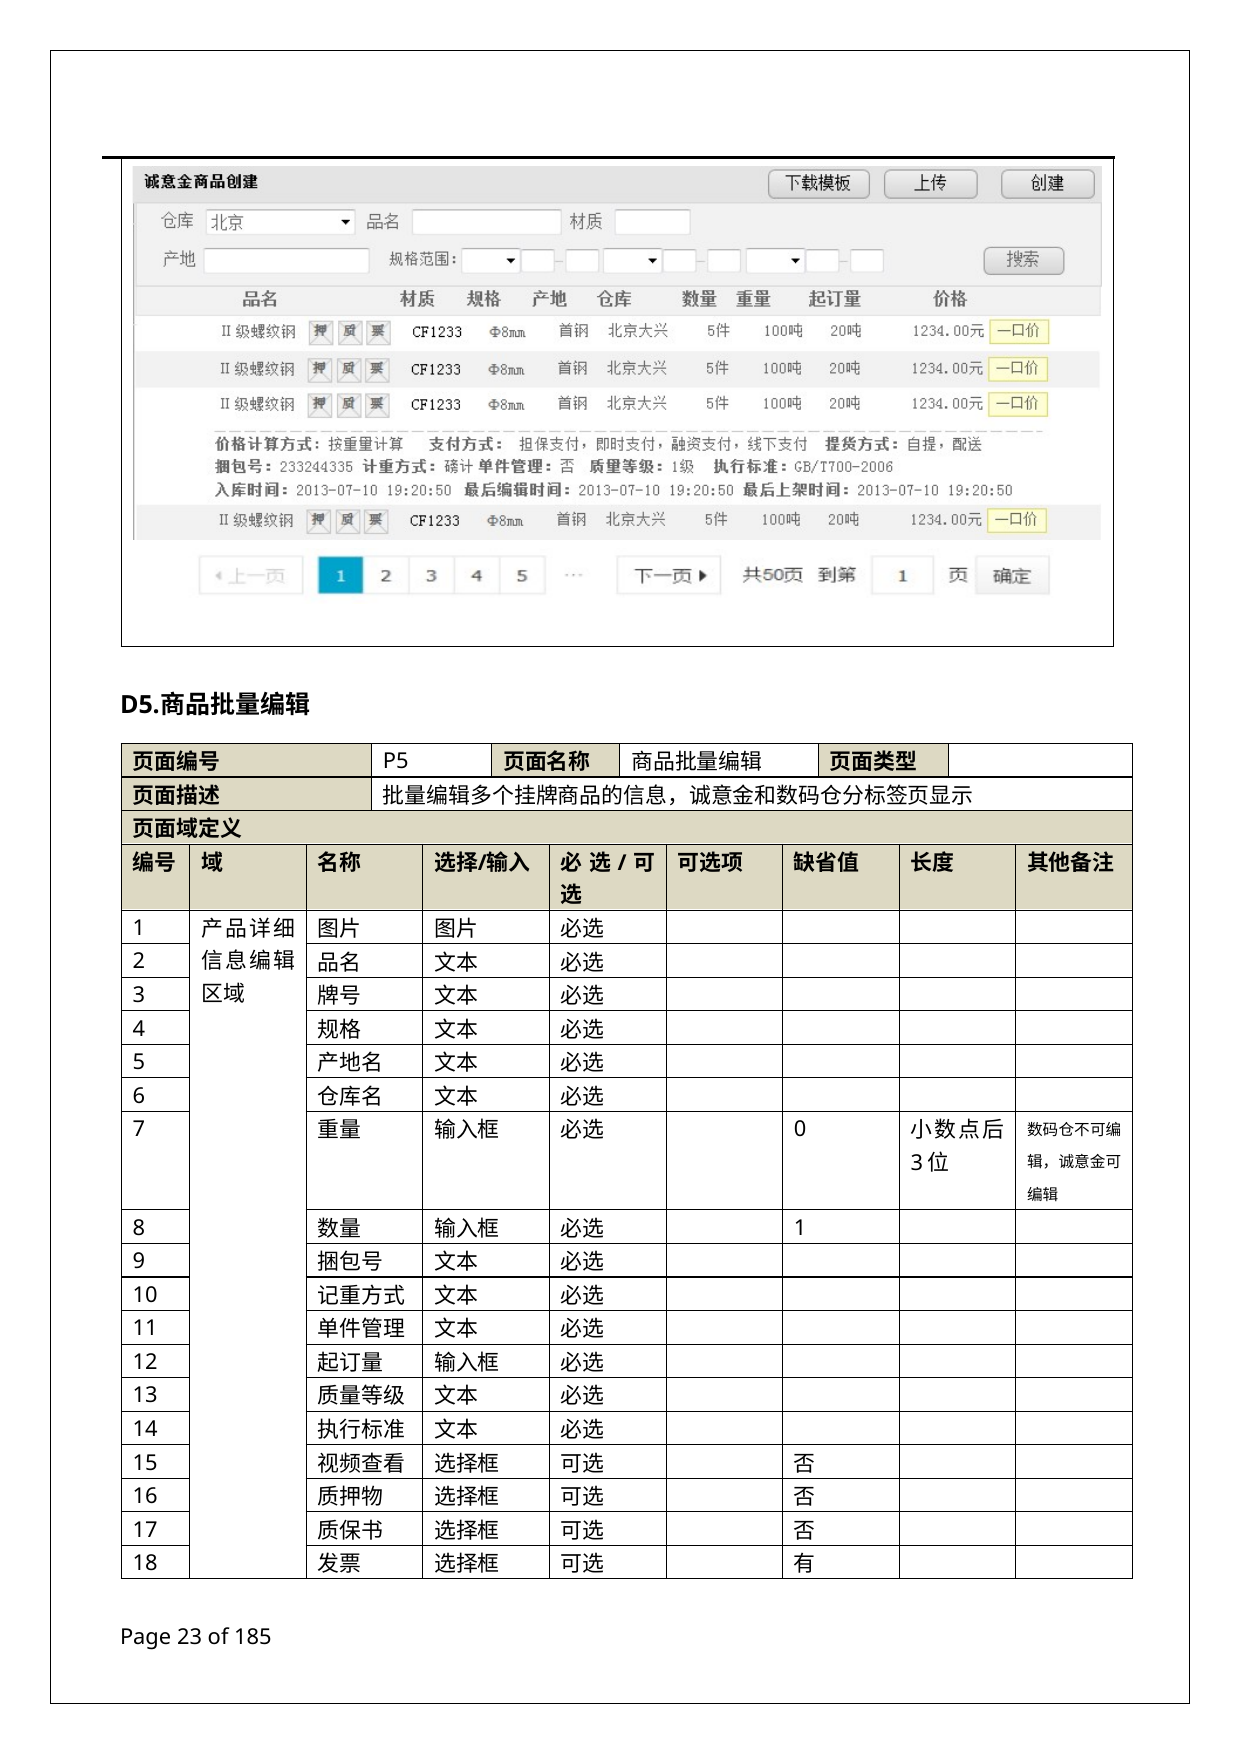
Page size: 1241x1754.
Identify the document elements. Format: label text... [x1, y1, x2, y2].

table_cell 缺省值 [783, 845, 899, 909]
table_cell 必选 [550, 1412, 666, 1444]
table_cell 11 [122, 1311, 189, 1343]
table_cell 输入框 [423, 1210, 549, 1243]
table_cell 5 [122, 1045, 189, 1077]
table_cell 文本 [423, 1045, 549, 1077]
table_cell [667, 1311, 782, 1343]
table_cell 可选 [550, 1445, 666, 1478]
table_cell 视频查看 [307, 1445, 422, 1478]
table_cell 选择框 [423, 1479, 549, 1511]
table_cell 数量 [307, 1210, 422, 1243]
table_cell [783, 944, 899, 977]
table_cell 必选 [550, 911, 666, 943]
table_cell 必选 [550, 1244, 666, 1276]
table_cell [1016, 1244, 1132, 1276]
table_cell 页面域定义 [122, 811, 1132, 843]
table_cell 产品详细信息编辑区域 [190, 911, 306, 1578]
table_cell [900, 911, 1015, 943]
table_cell [1016, 1311, 1132, 1343]
table_cell [667, 1045, 782, 1077]
table_cell 13 [122, 1378, 189, 1411]
table_cell [900, 1412, 1015, 1444]
table_cell 必选 [550, 1311, 666, 1343]
table_cell 必选 [550, 1210, 666, 1243]
table_header 页面名称 [492, 744, 619, 776]
table_cell [1016, 1345, 1132, 1377]
table_cell 0 [783, 1112, 899, 1209]
table_cell 捆包号 [307, 1244, 422, 1276]
table_cell [667, 1378, 782, 1411]
table_cell [900, 1345, 1015, 1377]
table_cell [1016, 1412, 1132, 1444]
table_cell [667, 1011, 782, 1044]
table_cell [667, 1244, 782, 1276]
table_cell 图片 [423, 911, 549, 943]
table_header P5 [372, 744, 491, 776]
table_cell 可选 [550, 1479, 666, 1511]
table_cell [1016, 944, 1132, 977]
table_cell [667, 1345, 782, 1377]
table_cell [900, 1479, 1015, 1511]
table_cell [900, 1445, 1015, 1478]
table_cell 选择框 [423, 1512, 549, 1545]
table_cell 7 [122, 1112, 189, 1209]
table_cell [667, 1210, 782, 1243]
table_cell 文本 [423, 1412, 549, 1444]
table_cell [900, 978, 1015, 1010]
table_cell 发票 [307, 1546, 422, 1578]
table_cell [900, 1512, 1015, 1545]
table_cell 执行标准 [307, 1412, 422, 1444]
table_cell 文本 [423, 978, 549, 1010]
table_cell 记重方式 [307, 1278, 422, 1310]
table_cell [783, 1045, 899, 1077]
table_cell 输入框 [423, 1345, 549, 1377]
table_cell 18 [122, 1546, 189, 1578]
table_cell 质量等级 [307, 1378, 422, 1411]
table_cell 选择/输入 [423, 845, 549, 909]
table_cell 其他备注 [1016, 845, 1132, 909]
table_cell 必选 [550, 1378, 666, 1411]
table_cell 4 [122, 1011, 189, 1044]
table_cell 16 [122, 1479, 189, 1511]
table_cell [1016, 1278, 1132, 1310]
table_cell [667, 1112, 782, 1209]
table_cell [900, 944, 1015, 977]
table_cell [667, 1546, 782, 1578]
table_cell 可选 [550, 1546, 666, 1578]
table_cell [783, 978, 899, 1010]
table_cell [900, 1210, 1015, 1243]
table_header [949, 744, 1132, 776]
table_header 页面编号 [122, 744, 371, 776]
table_cell [667, 1445, 782, 1478]
table_cell 必选 [550, 1078, 666, 1111]
table_cell 品名 [307, 944, 422, 977]
table_cell 否 [783, 1512, 899, 1545]
table_cell 10 [122, 1278, 189, 1310]
table_cell 必选 [550, 1011, 666, 1044]
table_cell 必选 [550, 944, 666, 977]
table_cell 小数点后3位 [900, 1112, 1015, 1209]
table_cell 8 [122, 1210, 189, 1243]
table_cell 17 [122, 1512, 189, 1545]
table_cell 3 [122, 978, 189, 1010]
table_header 商品批量编辑 [620, 744, 818, 776]
table_cell 起订量 [307, 1345, 422, 1377]
table_cell [900, 1078, 1015, 1111]
table_cell 文本 [423, 944, 549, 977]
table_cell 图片 [307, 911, 422, 943]
table_cell [900, 1378, 1015, 1411]
table_cell [1016, 1045, 1132, 1077]
table_cell 9 [122, 1244, 189, 1276]
table_cell [1016, 1210, 1132, 1243]
table_cell [1016, 911, 1132, 943]
table_cell [783, 1011, 899, 1044]
table_cell [783, 911, 899, 943]
table_cell 15 [122, 1445, 189, 1478]
table_cell 14 [122, 1412, 189, 1444]
table_cell 批量编辑多个挂牌商品的信息，诚意金和数码仓分标签页显示 [372, 778, 1132, 810]
table_cell 否 [783, 1445, 899, 1478]
table_cell 产地名 [307, 1045, 422, 1077]
table_cell [1016, 1479, 1132, 1511]
table_cell 文本 [423, 1311, 549, 1343]
table_cell 文本 [423, 1078, 549, 1111]
table_cell [667, 1512, 782, 1545]
table_cell [1016, 1078, 1132, 1111]
table_cell [783, 1078, 899, 1111]
table_cell [900, 1244, 1015, 1276]
table_cell 必选 [550, 1345, 666, 1377]
table_cell 必选 [550, 1278, 666, 1310]
table_cell 文本 [423, 1011, 549, 1044]
table_cell [122, 158, 1113, 646]
table_cell 牌号 [307, 978, 422, 1010]
subtitle D5.商品批量编辑 [120, 672, 1120, 737]
table_cell [900, 1045, 1015, 1077]
table_cell 文本 [423, 1244, 549, 1276]
table_cell 文本 [423, 1378, 549, 1411]
table_cell 1 [122, 911, 189, 943]
table_cell [783, 1345, 899, 1377]
table_cell 可选项 [667, 845, 782, 909]
table_cell 输入框 [423, 1112, 549, 1209]
table_cell 否 [783, 1479, 899, 1511]
table_cell [783, 1244, 899, 1276]
table_cell [667, 1078, 782, 1111]
table_cell [667, 1412, 782, 1444]
table_cell 必选 [550, 1112, 666, 1209]
table_cell 2 [122, 944, 189, 977]
table_cell 域 [190, 845, 306, 909]
table_cell [1016, 1445, 1132, 1478]
table_cell [1016, 978, 1132, 1010]
table_cell [1016, 1512, 1132, 1545]
table_cell 6 [122, 1078, 189, 1111]
table_cell [900, 1278, 1015, 1310]
table_cell [667, 978, 782, 1010]
table_cell 页面描述 [122, 778, 371, 810]
table_cell [900, 1311, 1015, 1343]
table_cell 长度 [900, 845, 1015, 909]
picture [152, 548, 1083, 604]
table_cell [783, 1278, 899, 1310]
table_cell 质押物 [307, 1479, 422, 1511]
table_cell 必选 [550, 978, 666, 1010]
table_cell 质保书 [307, 1512, 422, 1545]
table_cell [667, 944, 782, 977]
table_cell 规格 [307, 1011, 422, 1044]
table_cell 仓库名 [307, 1078, 422, 1111]
table_cell [1016, 1378, 1132, 1411]
table_cell 有 [783, 1546, 899, 1578]
table_cell 可选 [550, 1512, 666, 1545]
table_cell [783, 1311, 899, 1343]
table_cell 单件管理 [307, 1311, 422, 1343]
table_cell 必选/可选 [550, 845, 666, 909]
table_cell 编号 [122, 845, 189, 909]
table_cell 必选 [550, 1045, 666, 1077]
table_cell 选择框 [423, 1546, 549, 1578]
table_header 页面类型 [819, 744, 948, 776]
table_cell [783, 1412, 899, 1444]
table_cell 1 [783, 1210, 899, 1243]
table_cell [1016, 1011, 1132, 1044]
table_cell 数码仓不可编辑，诚意金可编辑 [1016, 1112, 1132, 1209]
table_cell [667, 911, 782, 943]
table_cell 12 [122, 1345, 189, 1377]
table_cell 名称 [307, 845, 422, 909]
picture [132, 166, 1102, 540]
table_cell 选择框 [423, 1445, 549, 1478]
table_cell [667, 1278, 782, 1310]
table_cell [900, 1011, 1015, 1044]
table_cell 重量 [307, 1112, 422, 1209]
table_cell 文本 [423, 1278, 549, 1310]
table_cell [667, 1479, 782, 1511]
table_cell [1016, 1546, 1132, 1578]
table_cell [783, 1378, 899, 1411]
table_cell [900, 1546, 1015, 1578]
